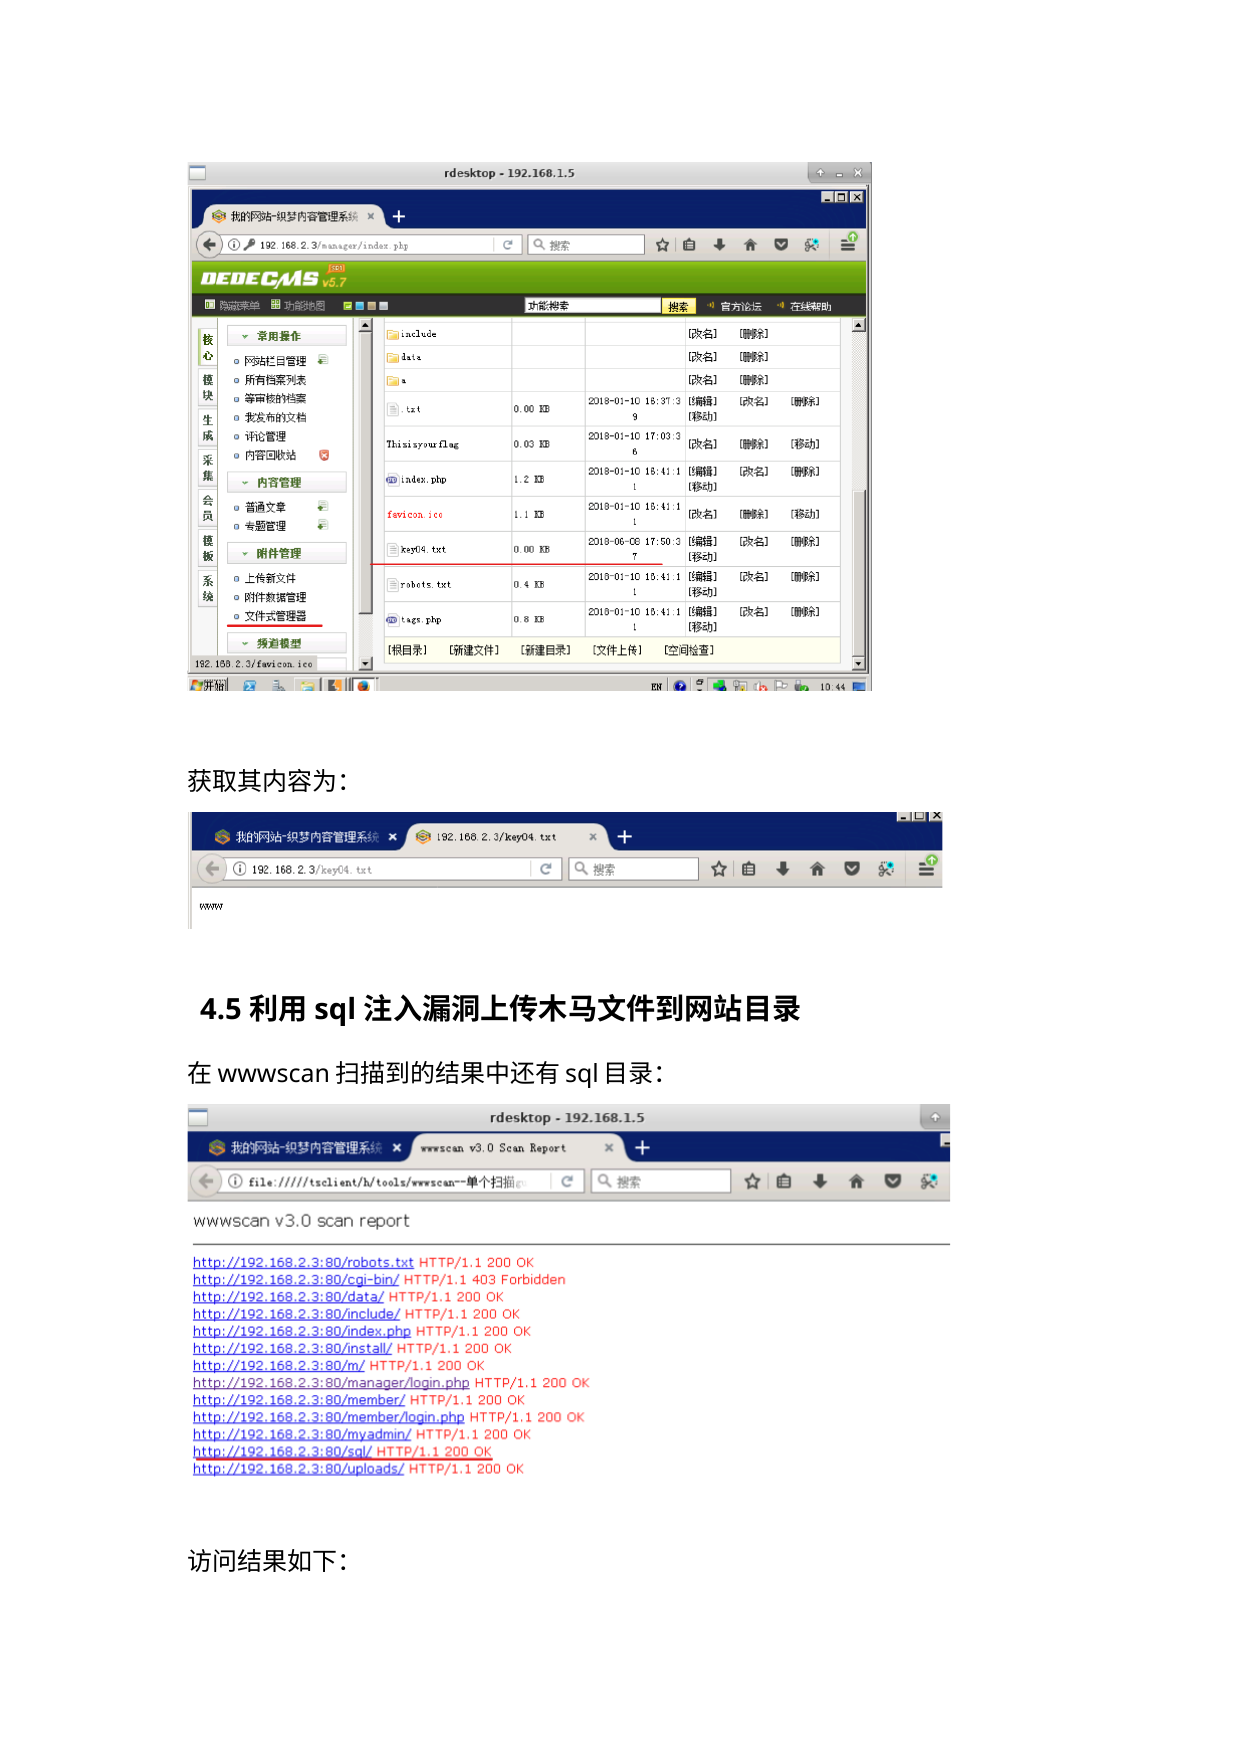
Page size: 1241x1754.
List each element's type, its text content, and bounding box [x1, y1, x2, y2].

text 在wwwscan扫描到的结果中还有sql目录： [187, 1039, 1053, 1104]
text 访问结果如下： [187, 1527, 1053, 1592]
picture [187, 812, 943, 929]
picture [187, 1104, 951, 1480]
text 获取其内容为： [187, 747, 1053, 812]
picture [187, 162, 872, 691]
subtitle 4.5 利用 sql 注入漏洞上传木马文件到网站目录 [200, 974, 1053, 1039]
